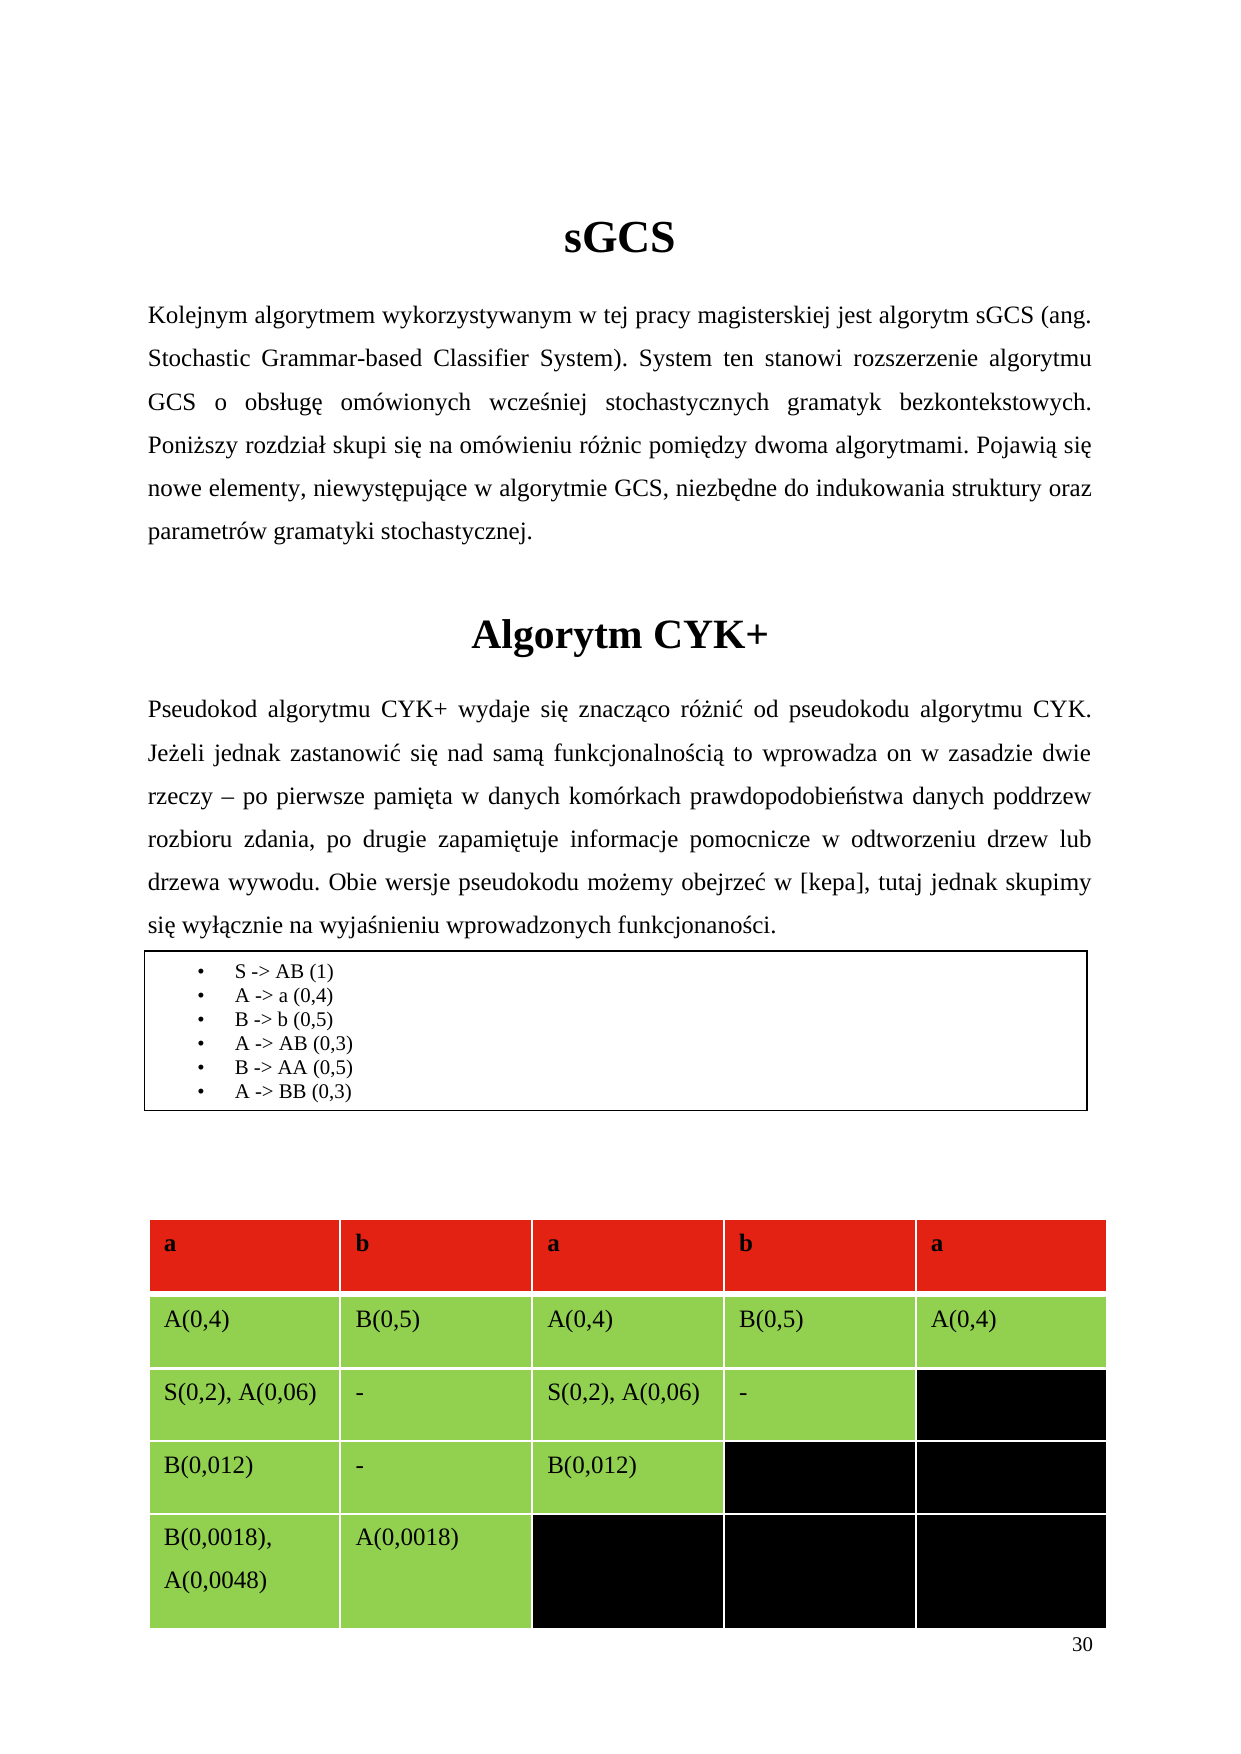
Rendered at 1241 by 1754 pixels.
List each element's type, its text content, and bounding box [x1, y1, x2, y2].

table_cell [725, 1442, 915, 1513]
table_cell A(0,0018) [341, 1515, 531, 1628]
table_cell - [725, 1370, 915, 1440]
table_cell [725, 1515, 915, 1628]
table_header a [533, 1220, 723, 1291]
table_cell B(0,5) [725, 1297, 915, 1367]
table_cell A(0,4) [533, 1297, 723, 1367]
table_cell B(0,012) [533, 1442, 723, 1513]
table_cell S(0,2), A(0,06) [150, 1370, 339, 1440]
table_cell A(0,4) [150, 1297, 339, 1367]
table_cell [917, 1442, 1106, 1513]
table_cell - [341, 1370, 531, 1440]
table_header a [150, 1220, 339, 1291]
table_header b [725, 1220, 915, 1291]
table_cell B(0,0018), A(0,0048) [150, 1515, 339, 1628]
table_cell B(0,5) [341, 1297, 531, 1367]
list Pseudokod algorytmu CYK+ wydaje się znacząco różnić od pseudokodu algorytmu CYK. Jeżeli jednak zastanowić się nad samą funkcjonalnością to wprowadza on w zasadzie dwie rzeczy – po pierwsze pamięta w danych komórkach prawdopodobieństwa danych poddrzew rozbioru zdania, po drugie zapamiętuje informacje pomocnicze w odtworzeniu drzew lub drzewa wywodu. Obie wersje pseudokodu możemy obejrzeć w [kepa], tutaj jednak skupimy się wyłącznie na wyjaśnieniu wprowadzonych funkcjonaności. [148, 694, 1093, 939]
table_header a [917, 1220, 1106, 1291]
table_header b [341, 1220, 531, 1291]
table_cell [917, 1515, 1106, 1628]
text sGCS [148, 210, 1093, 263]
table_cell A(0,4) [917, 1297, 1106, 1367]
text Algorytm CYK+ [148, 609, 1093, 657]
table_cell [533, 1515, 723, 1628]
table_cell - [341, 1442, 531, 1513]
text Kolejnym algorytmem wykorzystywanym w tej pracy magisterskiej jest algorytm sGCS (ang. Stochastic Grammar-based Classifier System). System ten stanowi rozszerzenie algorytmu GCS o obsługę omówionych wcześniej stochastycznych gramatyk bezkontekstowych. Poniższy rozdział skupi się na omówieniu różnic pomiędzy dwoma algorytmami. Pojawią się nowe elementy, niewystępujące w algorytmie GCS, niezbędne do indukowania struktury oraz parametrów gramatyki stochastycznej. [148, 300, 1093, 545]
table_cell S(0,2), A(0,06) [533, 1370, 723, 1440]
table_cell [917, 1370, 1106, 1440]
table_cell B(0,012) [150, 1442, 339, 1513]
